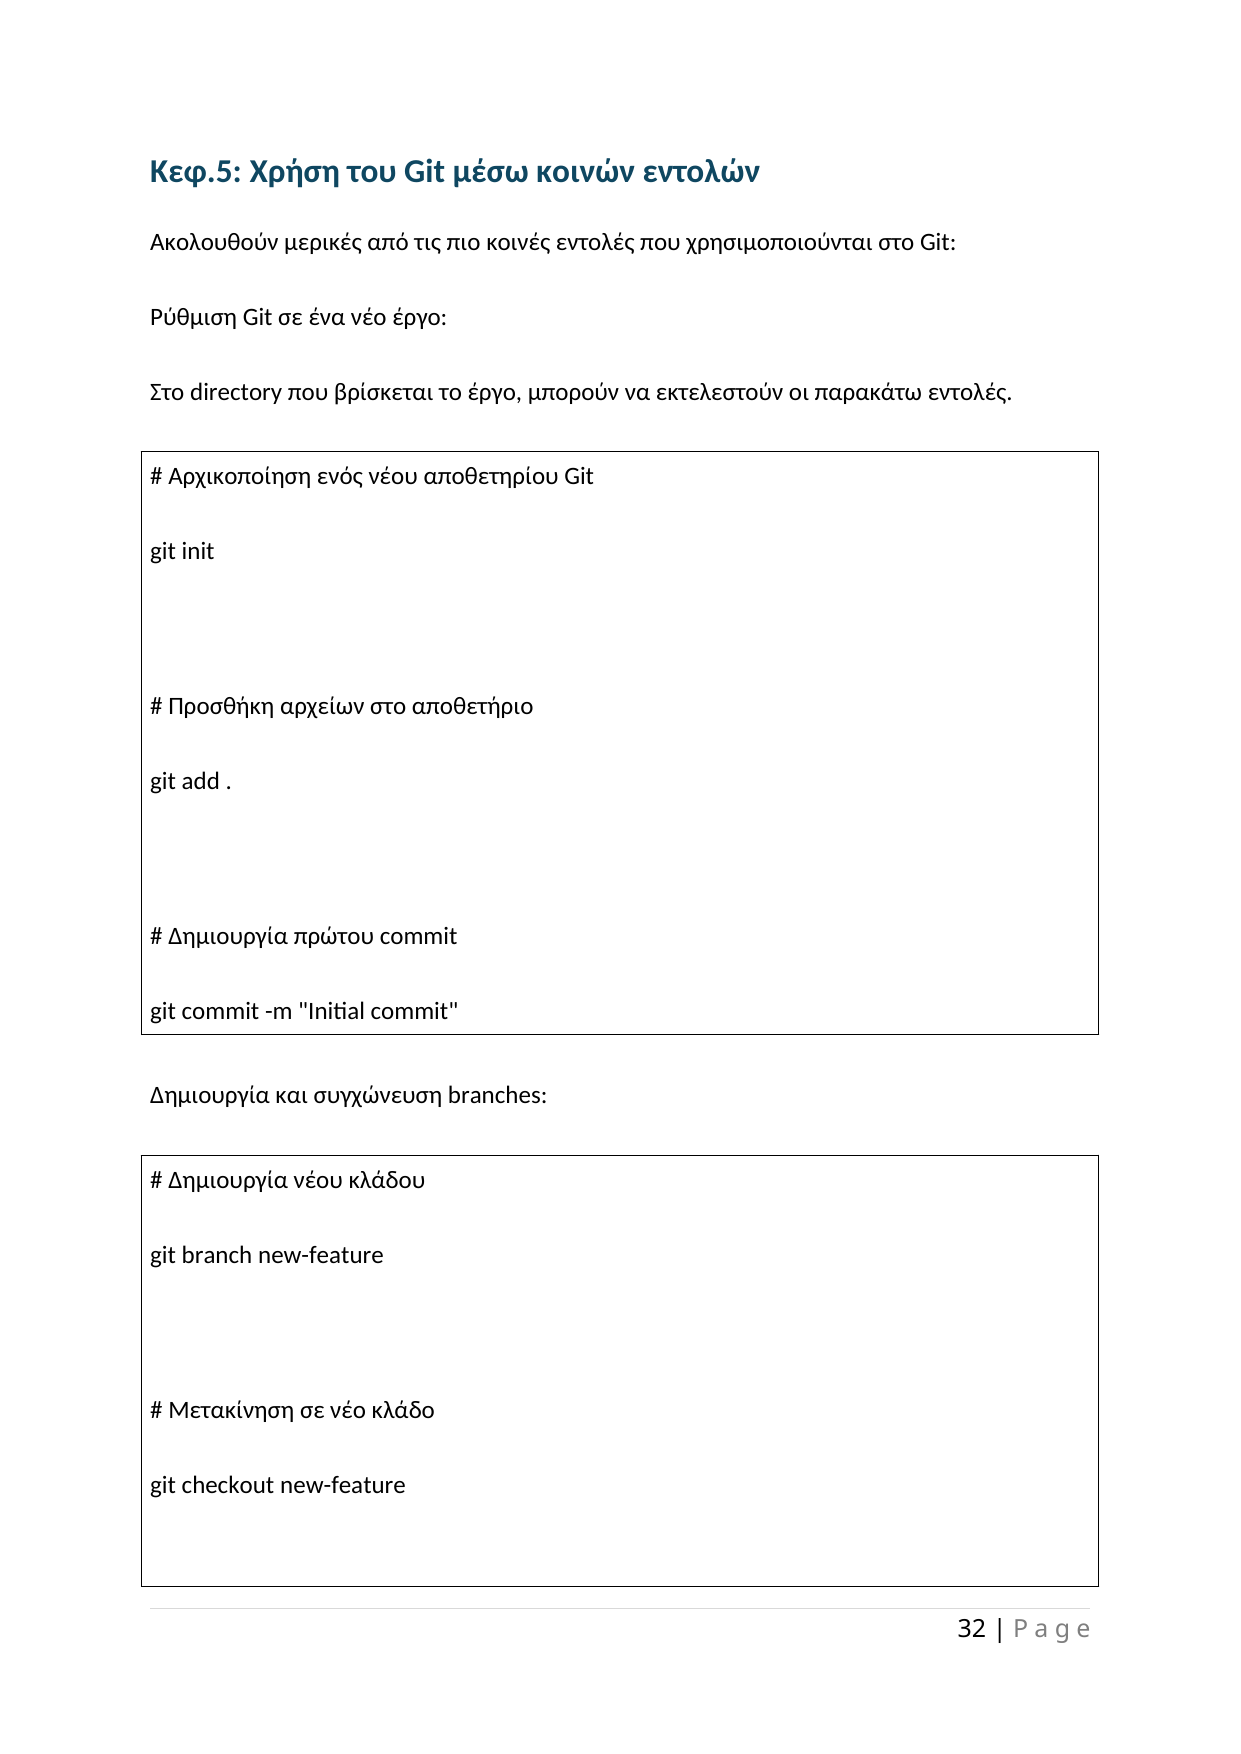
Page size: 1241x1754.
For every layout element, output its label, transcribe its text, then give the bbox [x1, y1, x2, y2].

text git commit -m "Initial commit" [142, 986, 1098, 1034]
text Ρύθμιση Git σε ένα νέο έργο: [150, 301, 1090, 332]
text Στο directory που βρίσκεται το έργο, μπορούν να εκτελεστούν οι παρακάτω εντολές. [150, 376, 1090, 407]
text # Μετακίνηση σε νέο κλάδο [142, 1384, 1098, 1424]
text git add . [142, 756, 1098, 796]
text git init [142, 526, 1098, 566]
text git checkout new-feature [142, 1459, 1098, 1499]
text # Δημιουργία πρώτου commit [142, 911, 1098, 951]
subtitle Κεφ.5: Χρήση του Git μέσω κοινών εντολών [150, 150, 1090, 191]
text git branch new-feature [142, 1229, 1098, 1269]
text # Αρχικοποίηση ενός νέου αποθετηρίου Git [142, 452, 1098, 491]
text # Δημιουργία νέου κλάδου [142, 1156, 1098, 1194]
text # Προσθήκη αρχείων στο αποθετήριο [142, 681, 1098, 721]
text Ακολουθούν μερικές από τις πιο κοινές εντολές που χρησιμοποιούνται στο Git: [150, 226, 1090, 257]
text Δημιουργία και συγχώνευση branches: [150, 1079, 1090, 1110]
